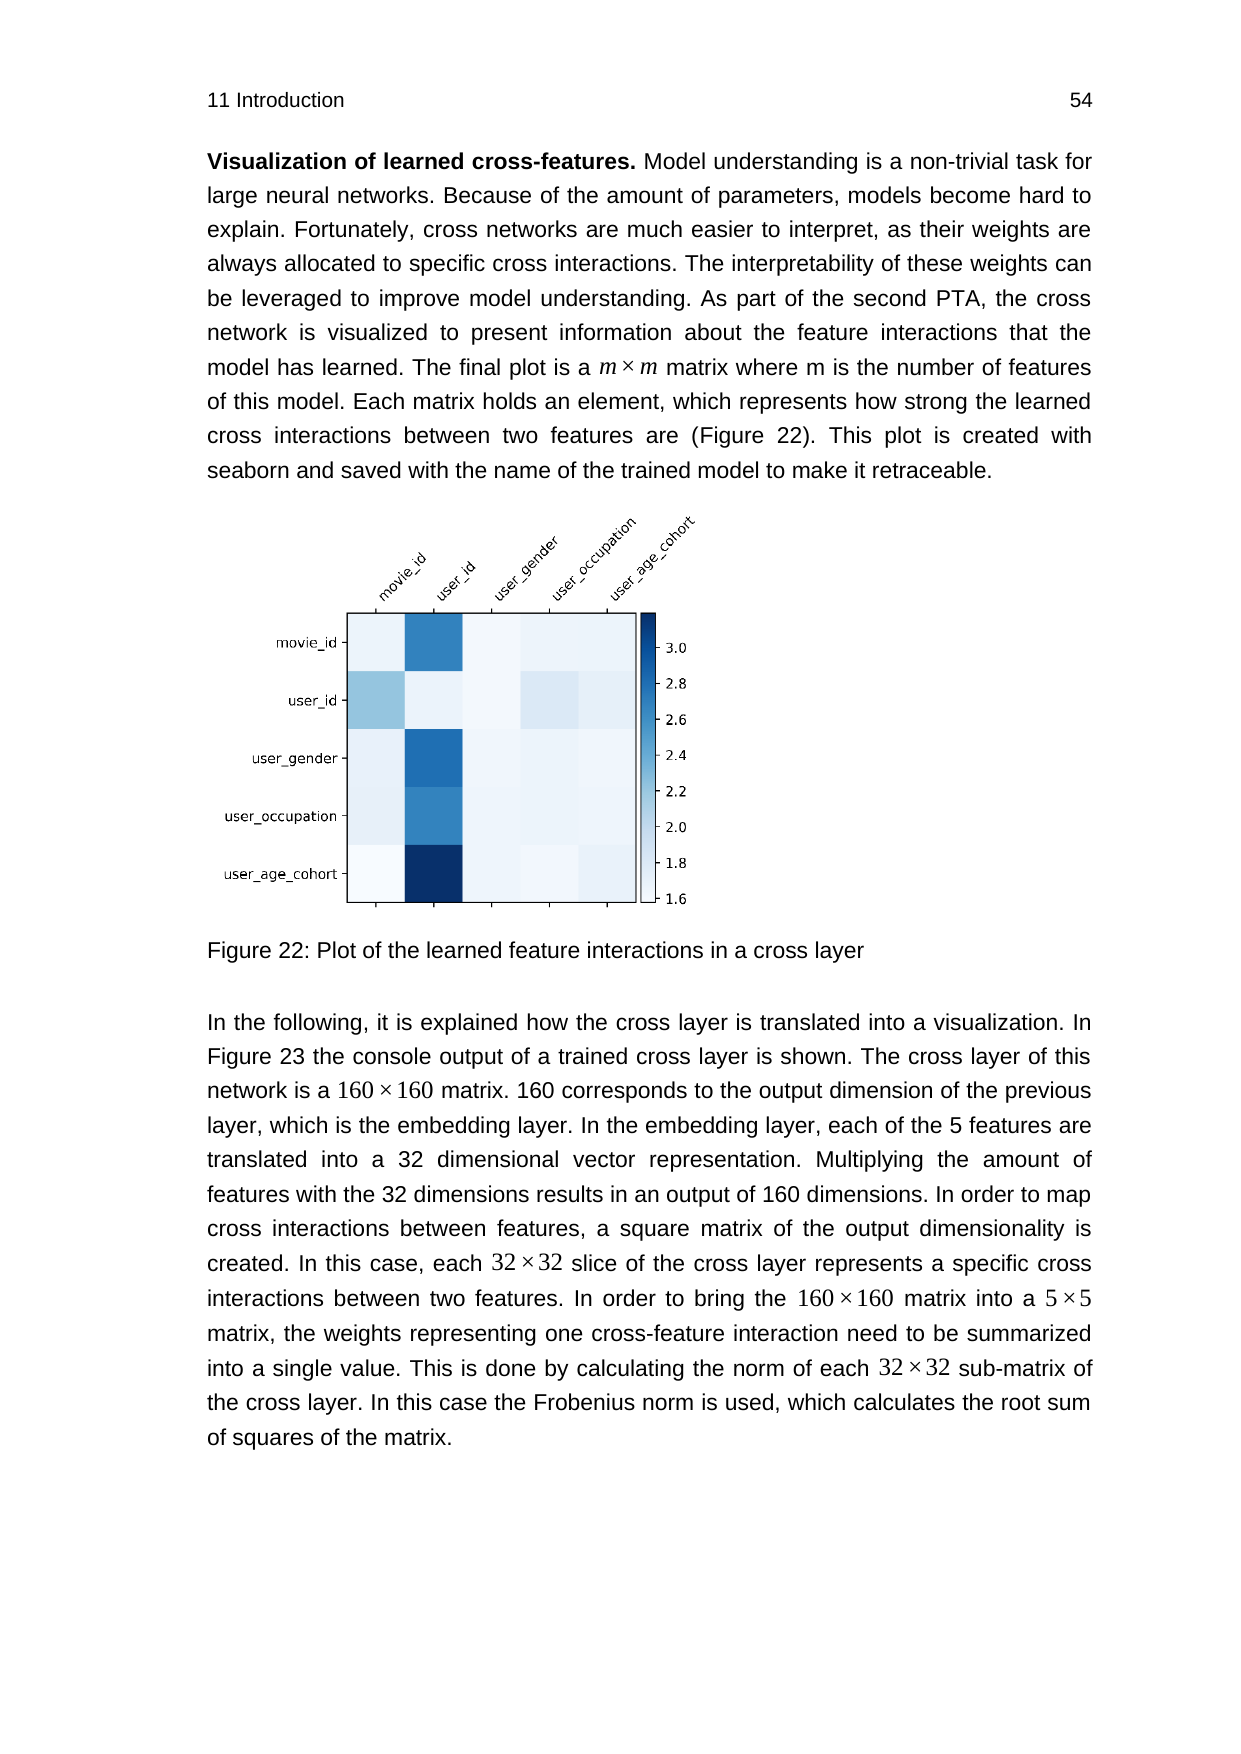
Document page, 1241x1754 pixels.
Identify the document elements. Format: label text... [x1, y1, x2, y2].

picture [213, 503, 707, 917]
